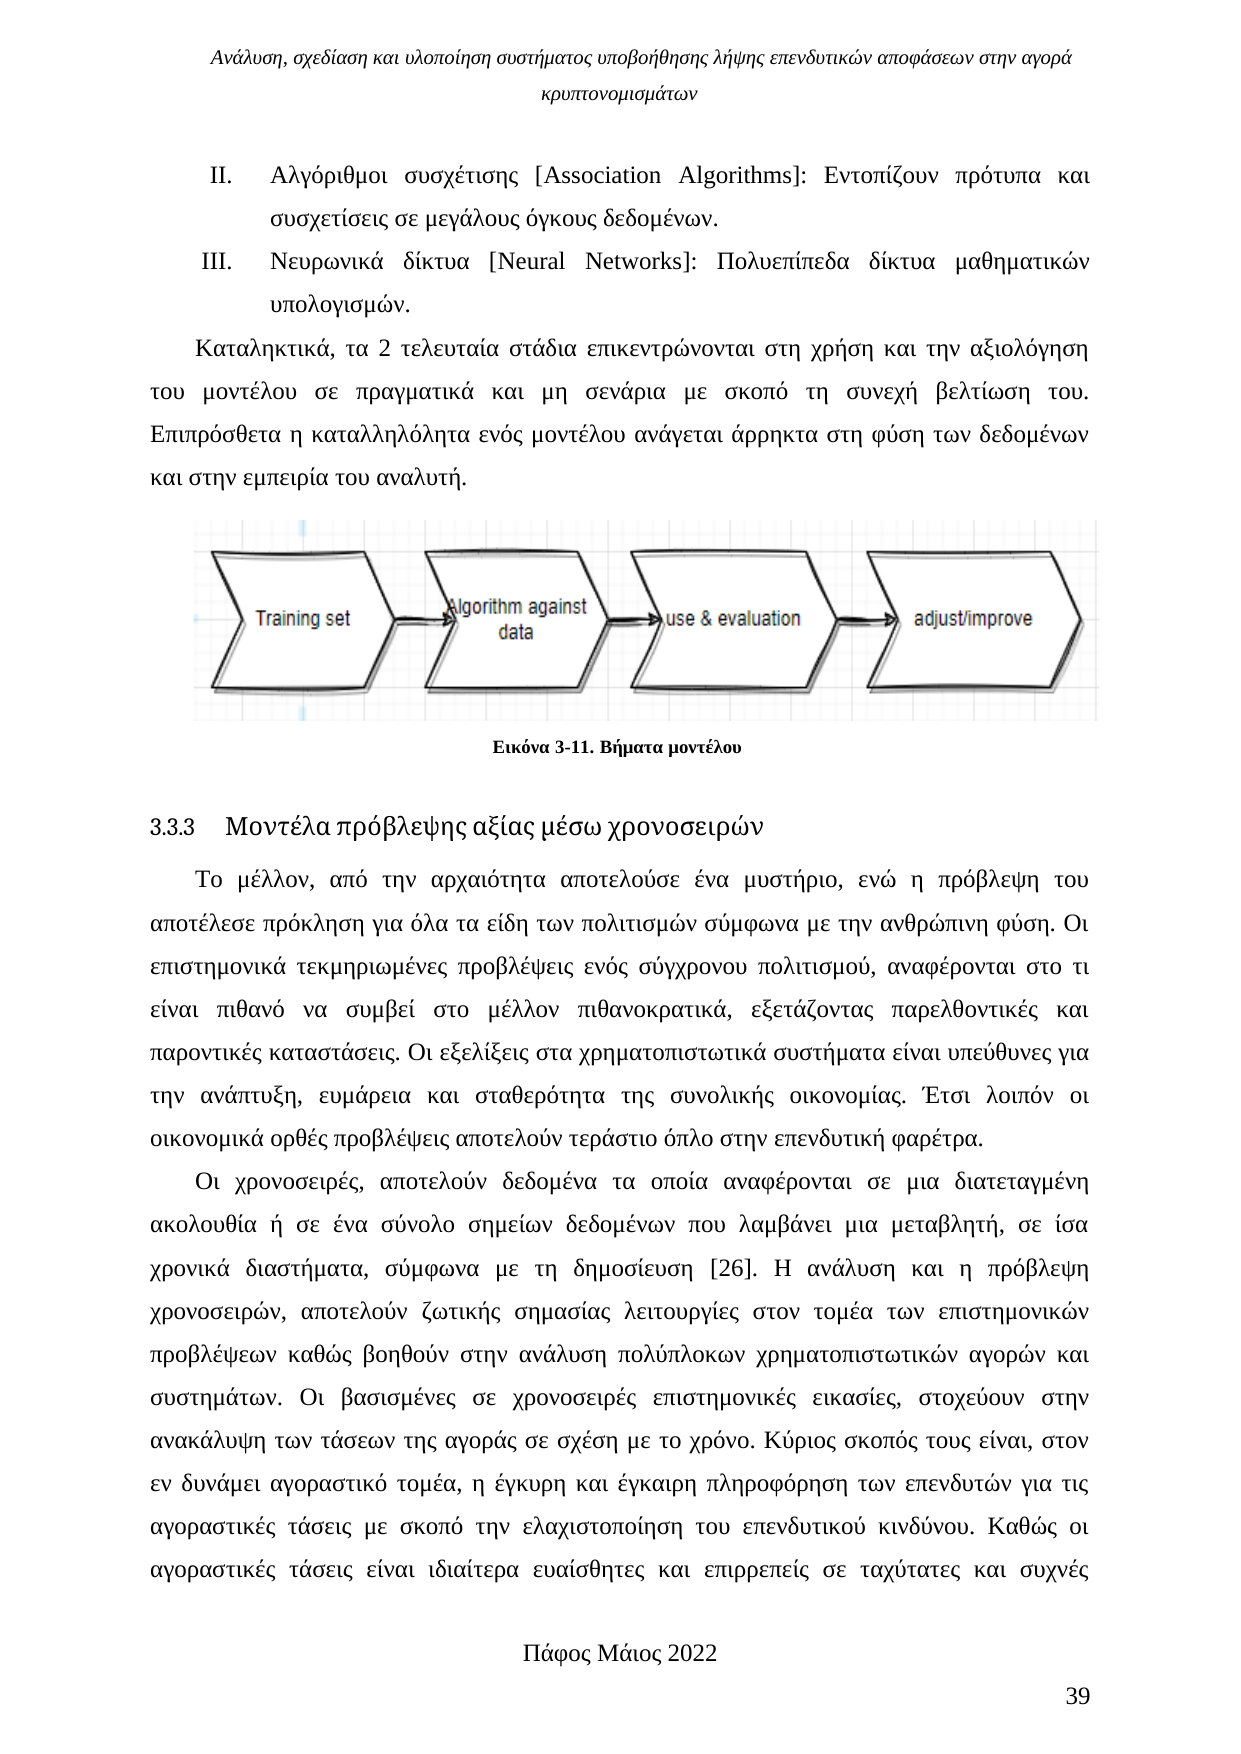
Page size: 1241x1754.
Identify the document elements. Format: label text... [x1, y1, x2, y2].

text Το μέλλον, από την αρχαιότητα αποτελούσε ένα μυστήριο, ενώ η πρόβλεψη του αποτέλεσε πρόκληση για όλα τα είδη των πολιτισμών σύμφωνα με την ανθρώπινη φύση. Οι επιστημονικά τεκμηριωμένες προβλέψεις ενός σύγχρονου πολιτισμού, αναφέρονται στο τι είναι πιθανό να συμβεί στο μέλλον πιθανοκρατικά, εξετάζοντας παρελθοντικές και παροντικές καταστάσεις. Οι εξελίξεις στα χρηματοπιστωτικά συστήματα είναι υπεύθυνες για την ανάπτυξη, ευμάρεια και σταθερότητα της συνολικής οικονομίας. Έτσι λοιπόν οι οικονομικά ορθές προβλέψεις αποτελούν τεράστιο όπλο στην επενδυτική φαρέτρα. [150, 864, 1090, 1152]
list Αλγόριθμοι συσχέτισης [Association Algorithms]: Εντοπίζουν πρότυπα και συσχετίσεις σε μεγάλους όγκους δεδομένων. [232, 160, 1090, 232]
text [150, 1166, 1090, 1583]
subtitle Μοντέλα πρόβλεψης αξίας μέσω χρονοσειρών [150, 813, 1090, 842]
text Καταληκτικά, τα 2 τελευταία στάδια επικεντρώνονται στη χρήση και την αξιολόγηση του μοντέλου σε πραγματικά και μη σενάρια με σκοπό τη συνεχή βελτίωση του. Επιπρόσθετα η καταλληλόλητα ενός μοντέλου ανάγεται άρρηκτα στη φύση των δεδομένων και στην εμπειρία του αναλυτή. [150, 333, 1090, 491]
list Νευρωνικά δίκτυα [Neural Networks]: Πολυεπίπεδα δίκτυα μαθηματικών υπολογισμών. [232, 246, 1090, 318]
picture [193, 520, 1100, 721]
